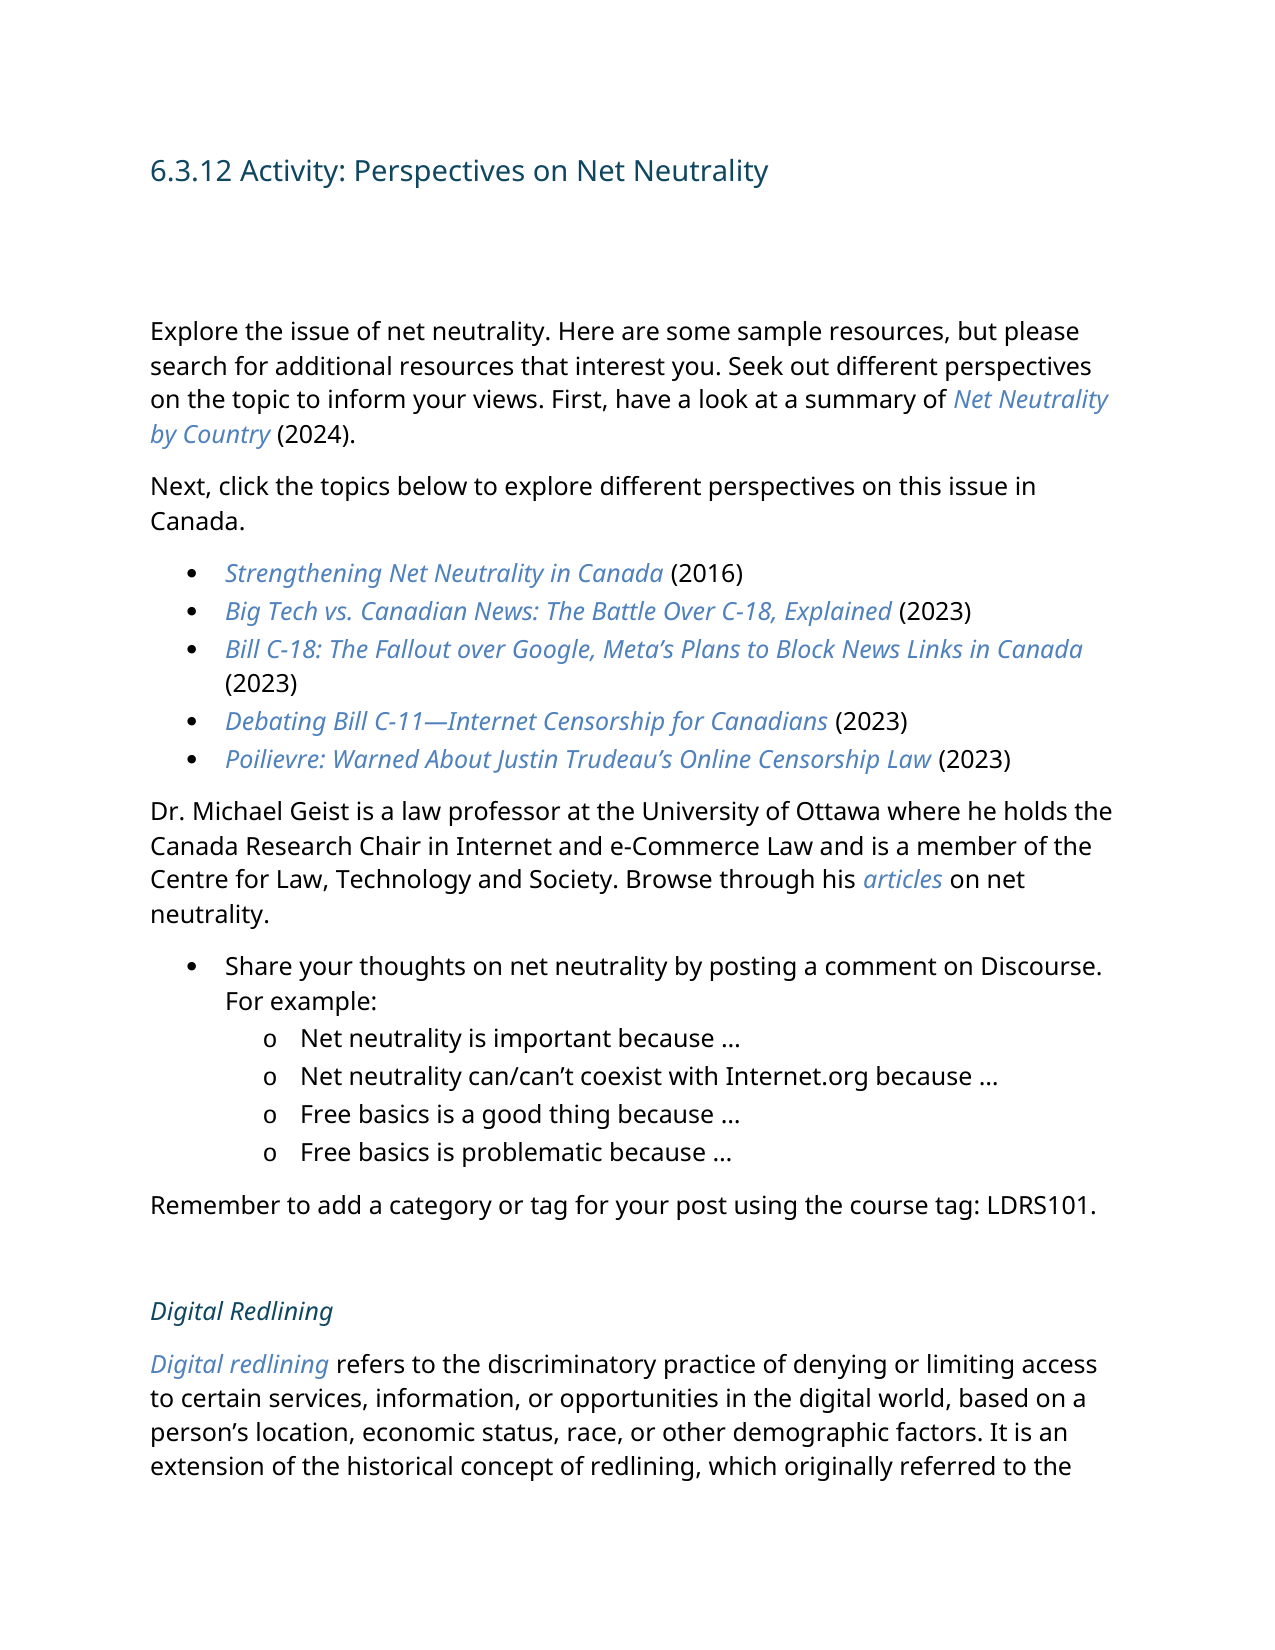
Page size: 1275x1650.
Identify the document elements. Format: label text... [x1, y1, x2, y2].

text Explore the issue of net neutrality. Here are some sample resources, but please search for additional resources that interest you. Seek out different perspectives on the topic to inform your views. First, have a look at a summary of Net Neutrality by Country (2024). [150, 314, 1125, 450]
subtitle 6.3.12 Activity: Perspectives on Net Neutrality [150, 150, 1125, 190]
list Free basics is a good thing because … [262, 1097, 1125, 1131]
list Net neutrality is important because … [262, 1021, 1125, 1055]
text Dr. Michael Geist is a law professor at the University of Ottawa where he holds the Canada Research Chair in Internet and e-Commerce Law and is a member of the Centre for Law, Technology and Society. Browse through his articles on net neutrality. [150, 794, 1125, 930]
list Net neutrality can/can’t coexist with Internet.org because … [262, 1059, 1125, 1093]
list Debating Bill C-11—Internet Censorship for Canadians (2023) [187, 703, 1125, 737]
list Share your thoughts on net neutrality by posting a comment on Discourse. For example: [187, 949, 1125, 1017]
list Strengthening Net Neutrality in Canada (2016) [187, 556, 1125, 590]
text Next, click the topics below to explore different perspectives on this issue in Canada. [150, 469, 1125, 537]
list Free basics is problematic because … [262, 1135, 1125, 1169]
text Remember to add a category or tag for your post using the course tag: LDRS101. [150, 1188, 1125, 1222]
subtitle Digital Redlining [150, 1294, 1125, 1328]
list Big Tech vs. Canadian News: The Battle Over C-18, Explained (2023) [187, 594, 1125, 628]
list Bill C-18: The Fallout over Google, Meta’s Plans to Block News Links in Canada (2023) [187, 632, 1125, 700]
list Poilievre: Warned About Justin Trudeau’s Online Censorship Law (2023) [187, 741, 1125, 775]
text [150, 1346, 1125, 1483]
